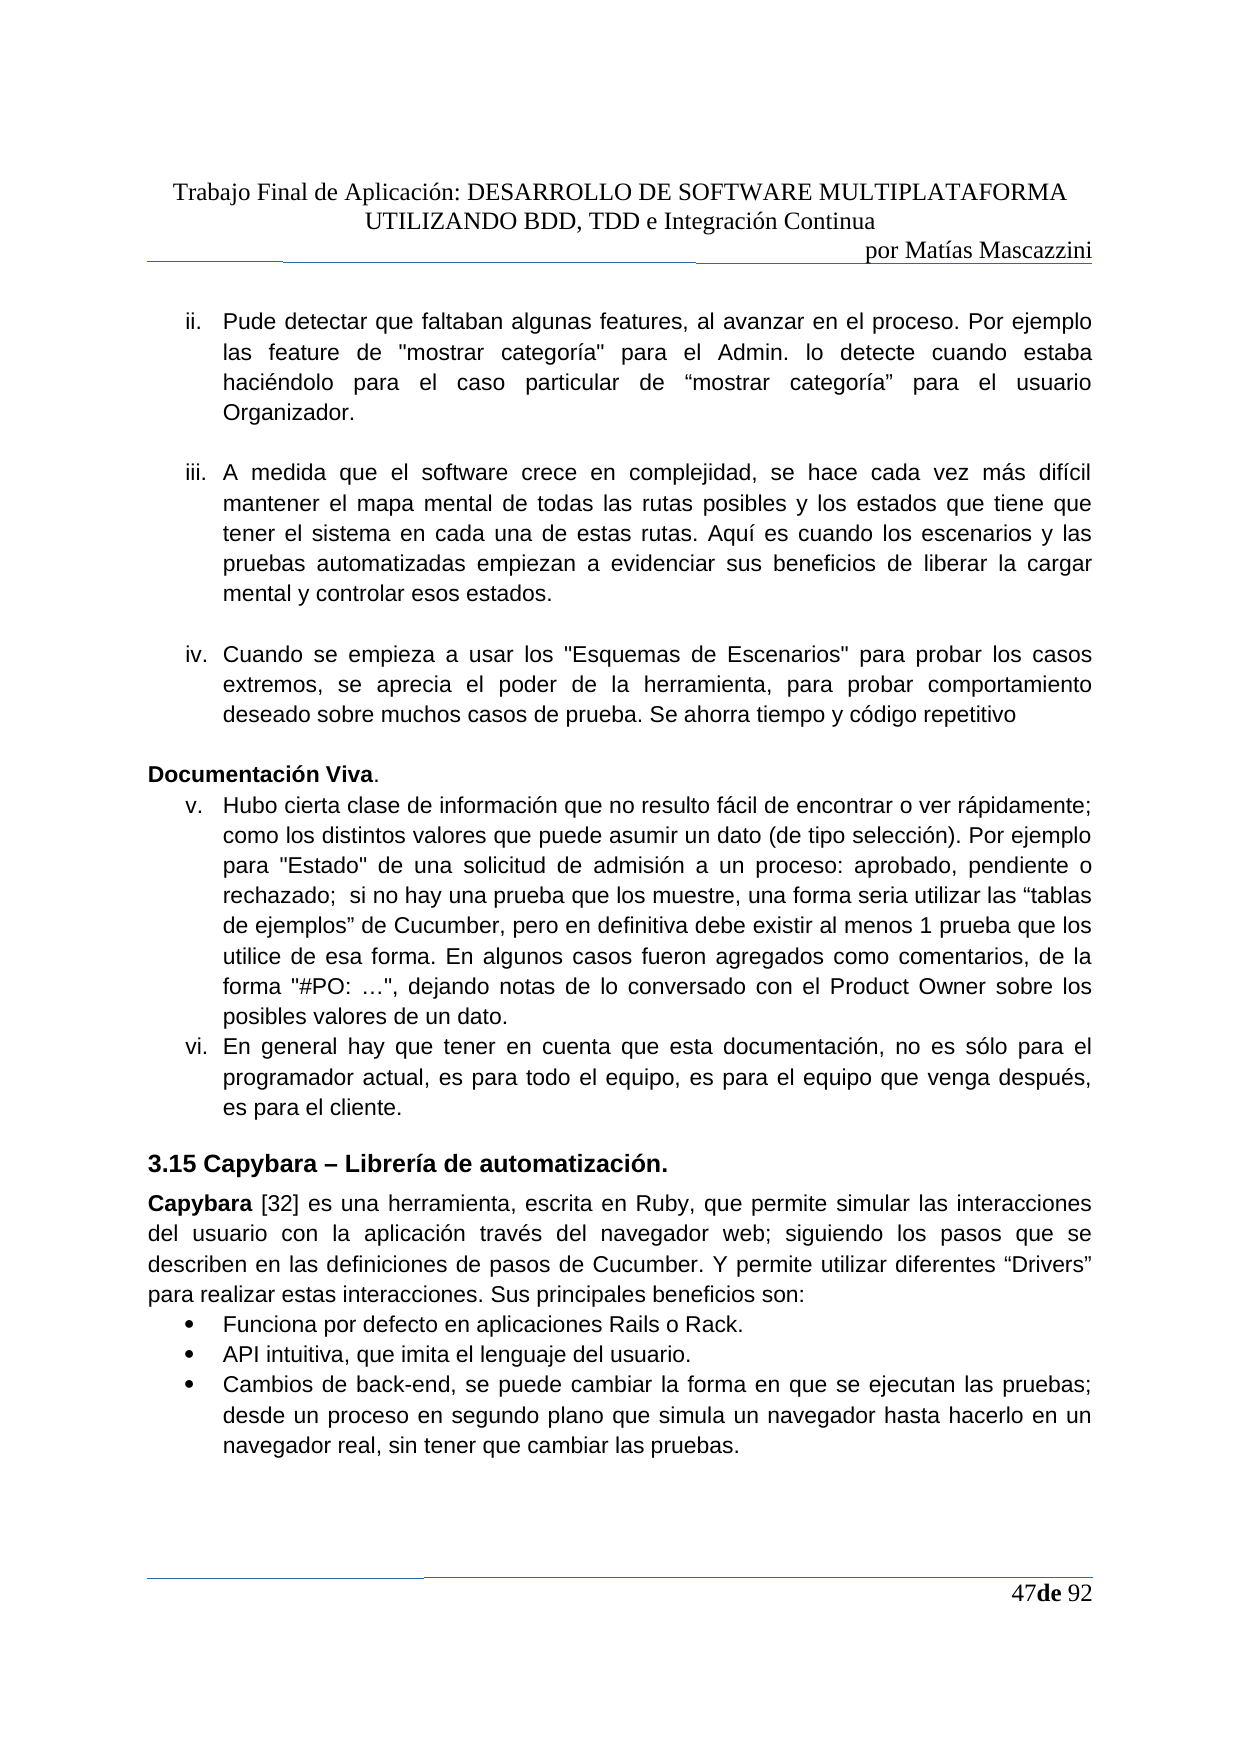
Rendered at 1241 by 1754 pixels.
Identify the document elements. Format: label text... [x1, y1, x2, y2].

list 3.15 Capybara – Librería de automatización. [148, 1149, 1093, 1178]
list Hubo cierta clase de información que no resulto fácil de encontrar o ver rápidamente; como los distintos valores que puede asumir un dato (de tipo selección). Por ejemplo para "Estado" de una solicitud de admisión a un proceso: aprobado, pendiente o rechazado; si no hay una prueba que los muestre, una forma seria utilizar las “tablas de ejemplos” de Cucumber, pero en definitiva debe existir al menos 1 prueba que los utilice de esa forma. En algunos casos fueron agregados como comentarios, de la forma "#PO: …", dejando notas de lo conversado con el Product Owner sobre los posibles valores de un dato. [185, 792, 1093, 1029]
list API intuitiva, que imita el lenguaje del usuario. [185, 1341, 1093, 1368]
list Pude detectar que faltaban algunas features, al avanzar en el proceso. Por ejemplo las feature de "mostrar categoría" para el Admin. lo detecte cuando estaba haciéndolo para el caso particular de “mostrar categoría” para el usuario Organizador. [185, 308, 1093, 425]
list A medida que el software crece en complejidad, se hace cada vez más difícil mantener el mapa mental de todas las rutas posibles y los estados que tiene que tener el sistema en cada una de estas rutas. Aquí es cuando los escenarios y las pruebas automatizadas empiezan a evidenciar sus beneficios de liberar la cargar mental y controlar esos estados. [185, 459, 1093, 607]
text Capybara [32] es una herramienta, escrita en Ruby, que permite simular las interacciones del usuario con la aplicación través del navegador web; siguiendo los pasos que se describen en las definiciones de pasos de Cucumber. Y permite utilizar diferentes “Drivers” para realizar estas interacciones. Sus principales beneficios son: [148, 1190, 1093, 1307]
list Funciona por defecto en aplicaciones Rails o Rack. [185, 1311, 1093, 1337]
list En general hay que tener en cuenta que esta documentación, no es sólo para el programador actual, es para todo el equipo, es para el equipo que venga después, es para el cliente. [185, 1033, 1093, 1120]
list Cuando se empieza a usar los "Esquemas de Escenarios" para probar los casos extremos, se aprecia el poder de la herramienta, para probar comportamiento deseado sobre muchos casos de prueba. Se ahorra tiempo y código repetitivo [185, 641, 1093, 727]
text Documentación Viva. [148, 761, 1093, 788]
list Cambios de back-end, se puede cambiar la forma en que se ejecutan las pruebas; desde un proceso en segundo plano que simula un navegador hasta hacerlo en un navegador real, sin tener que cambiar las pruebas. [185, 1371, 1093, 1458]
